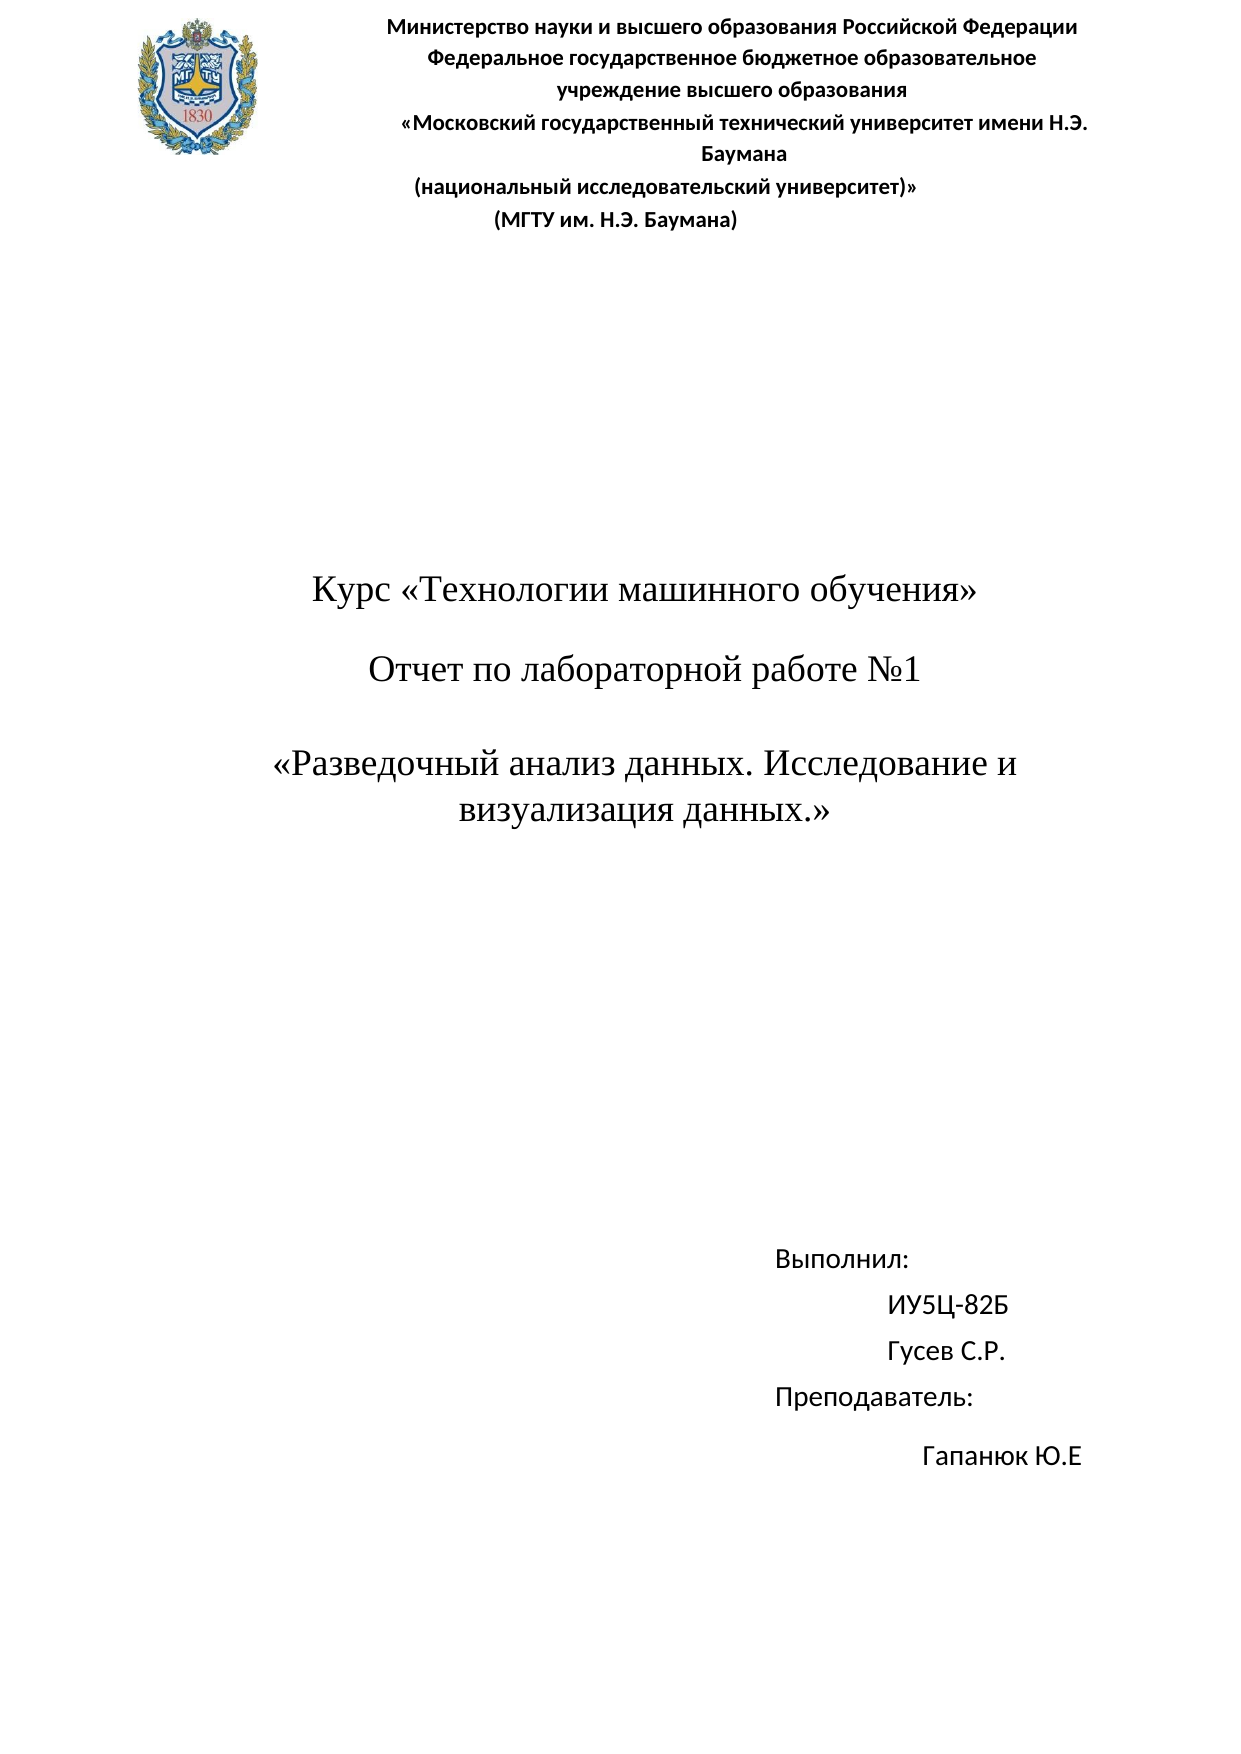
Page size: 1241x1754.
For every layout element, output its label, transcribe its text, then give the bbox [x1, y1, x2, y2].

text (национальный исследовательский университет)» [414, 172, 1090, 200]
text (МГТУ им. Н.Э. Баумана) [247, 205, 984, 233]
text Министерство науки и высшего образования Российской Федерации Федеральное государственное бюджетное образовательное учреждение высшего образования [247, 12, 1091, 103]
picture [137, 18, 258, 155]
text ИУ5Ц-82Б [849, 1286, 1082, 1322]
text Отчет по лабораторной работе №1 [200, 646, 1090, 689]
text Гапанюк Ю.Е [775, 1437, 1082, 1472]
text Выполнил: [775, 1240, 1082, 1276]
text Преподаватель: [775, 1378, 1082, 1414]
text «Московский государственный технический университет имени Н.Э. Баумана [247, 108, 1114, 167]
text «Разведочный анализ данных. Исследование и визуализация данных.» [200, 740, 1090, 830]
text Гусев С.Р. [849, 1332, 1082, 1368]
text Курс «Технологии машинного обучения» [200, 567, 1090, 610]
